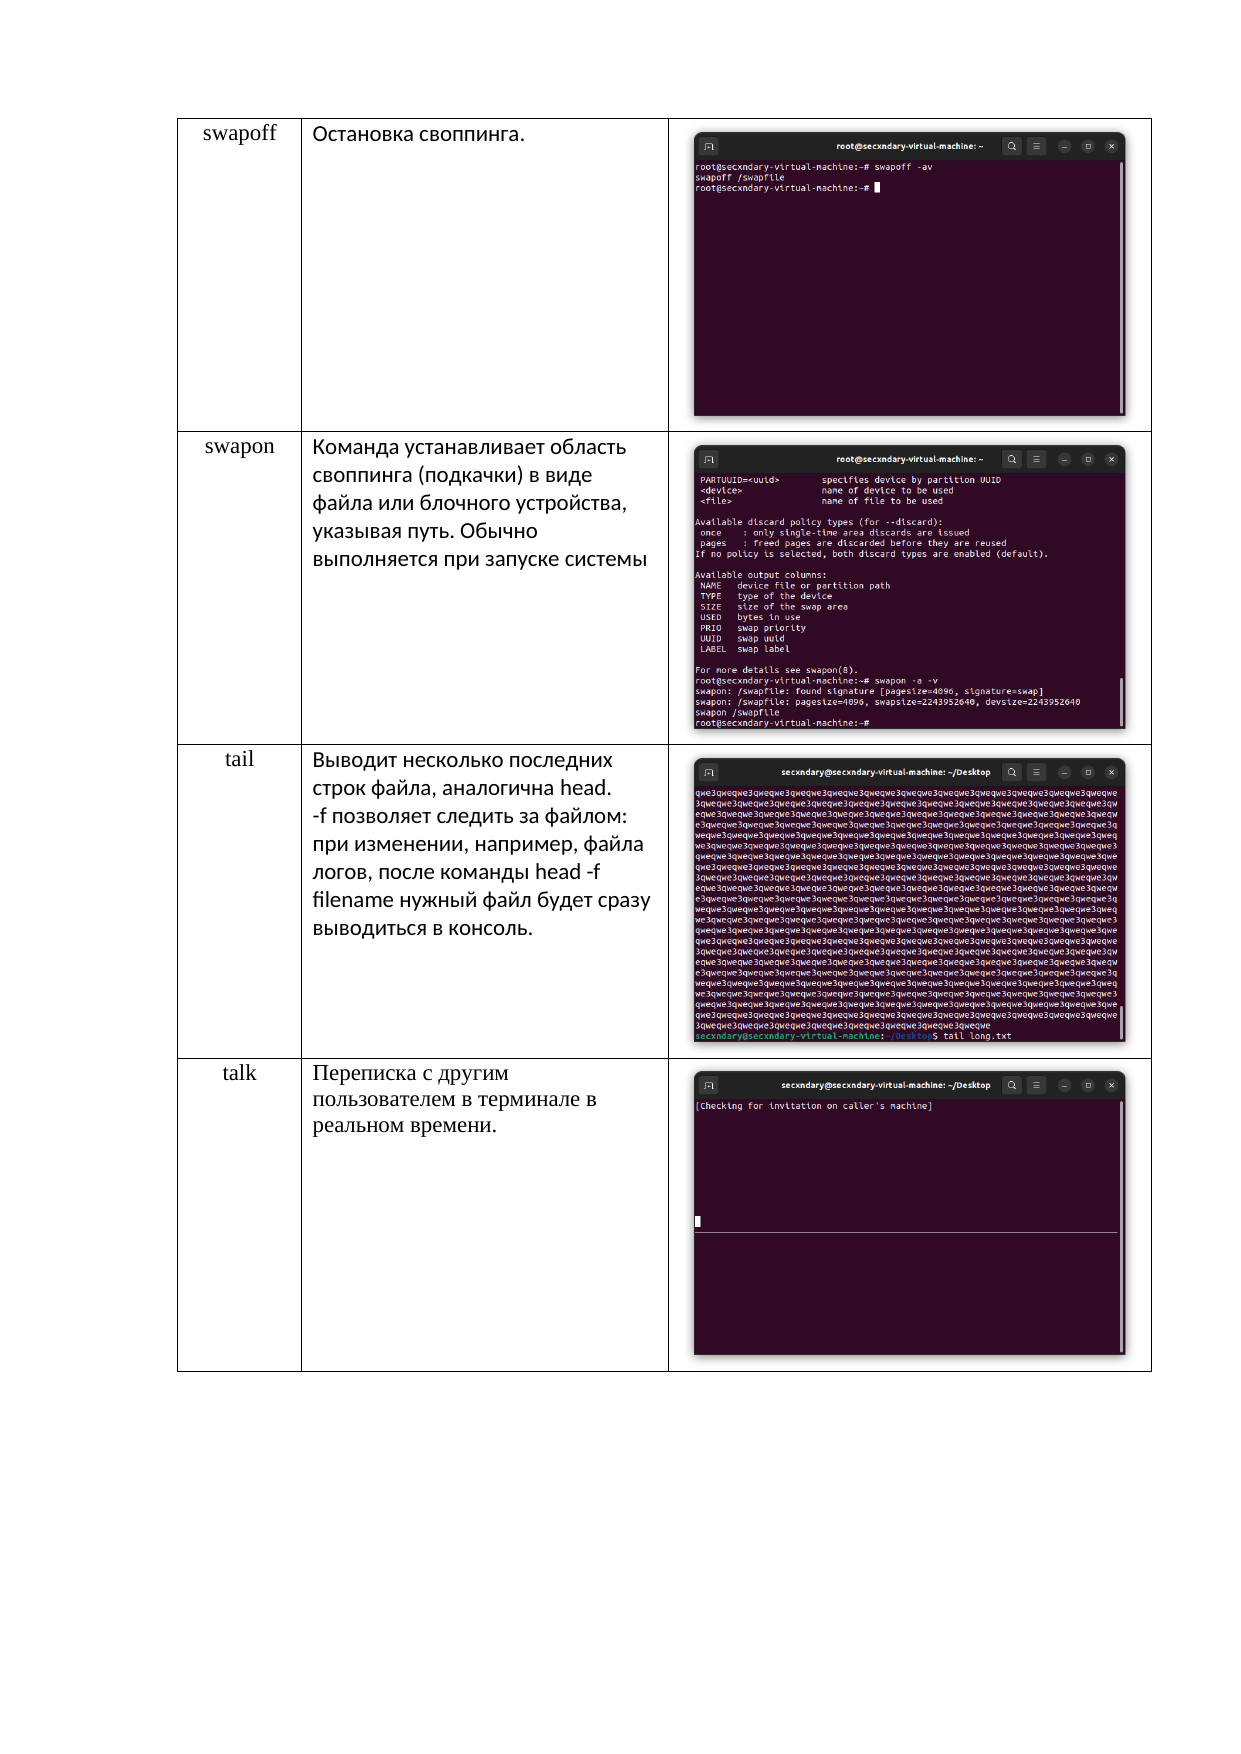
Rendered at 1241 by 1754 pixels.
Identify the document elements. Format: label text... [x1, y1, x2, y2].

table_cell [1140, 1059, 1151, 1371]
table_cell swapon [178, 432, 301, 744]
table_cell Команда устанавливает область своппинга (подкачки) в виде файла или блочного устройства, указывая путь. Обычно выполняется при запуске системы [302, 432, 668, 744]
table_cell swapoff [178, 119, 301, 431]
table_cell Переписка с другим пользователем в терминале в реальном времени. [302, 1059, 668, 1371]
table_cell [1140, 745, 1151, 1057]
table_cell [669, 119, 679, 431]
table_cell tail [178, 745, 301, 1057]
table_cell talk [178, 1059, 301, 1371]
table_cell [1140, 432, 1151, 744]
picture [679, 119, 1140, 1371]
table_cell [669, 432, 679, 744]
table_cell Выводит несколько последних строк файла, аналогична head. -f позволяет следить за файлом: при изменении, например, файла логов, после команды head -f filename нужный файл будет сразу выводиться в консоль. [302, 745, 668, 1057]
table_cell [669, 1059, 679, 1371]
table_cell [1140, 119, 1151, 431]
table_cell [669, 745, 679, 1057]
table_cell Остановка своппинга. [302, 119, 668, 431]
